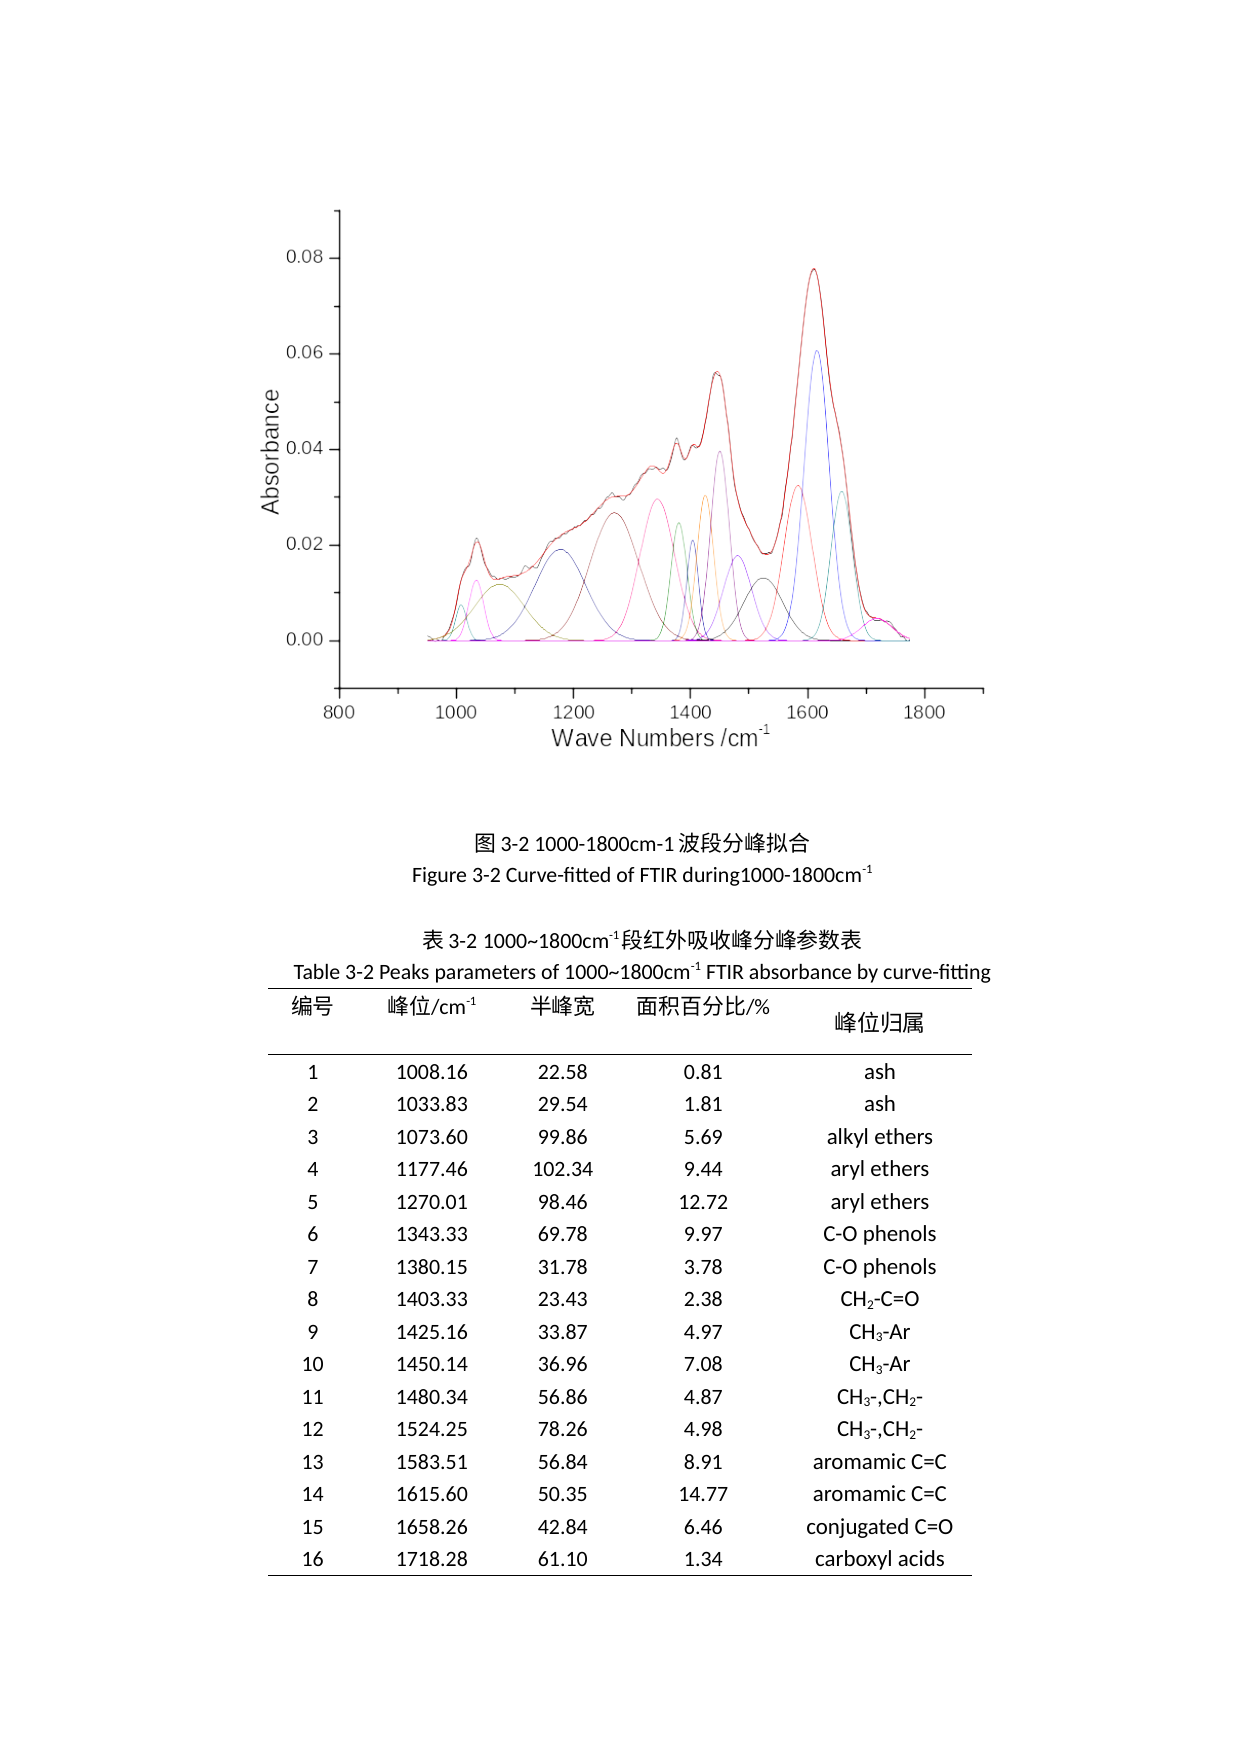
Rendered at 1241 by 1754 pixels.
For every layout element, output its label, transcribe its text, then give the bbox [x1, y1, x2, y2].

table_cell 1177.46 [357, 1153, 506, 1185]
table_cell CH3-Ar [788, 1348, 972, 1380]
table_cell 98.46 [506, 1185, 619, 1217]
table_cell 99.86 [506, 1120, 619, 1152]
table_cell 9 [268, 1315, 357, 1347]
table_cell CH3-Ar [788, 1315, 972, 1347]
table_cell 3.78 [619, 1250, 787, 1282]
table_cell 6 [268, 1218, 357, 1250]
table_cell 16 [268, 1543, 357, 1575]
table_cell 8.91 [619, 1445, 787, 1477]
table_cell CH3-,CH2- [788, 1380, 972, 1412]
table_cell 12 [268, 1413, 357, 1445]
table_cell 69.78 [506, 1218, 619, 1250]
table_cell 1615.60 [357, 1478, 506, 1510]
table_cell 2.38 [619, 1283, 787, 1315]
table_cell 1380.15 [357, 1250, 506, 1282]
table_cell 4.98 [619, 1413, 787, 1445]
table_cell carboxyl acids [788, 1543, 972, 1575]
table_cell 8 [268, 1283, 357, 1315]
table_cell 1658.26 [357, 1510, 506, 1542]
table_header 峰位归属 [788, 989, 972, 1054]
table_cell 5 [268, 1185, 357, 1217]
table_cell 0.81 [619, 1055, 787, 1087]
table_cell 1524.25 [357, 1413, 506, 1445]
table_cell 5.69 [619, 1120, 787, 1152]
table_cell C-O phenols [788, 1218, 972, 1250]
table_cell 6.46 [619, 1510, 787, 1542]
table_cell conjugated C=O [788, 1510, 972, 1542]
table_cell CH3-,CH2- [788, 1413, 972, 1445]
text 表3-2 1000~1800cm-1段红外吸收峰分峰参数表 [187, 923, 1053, 955]
table_cell 7.08 [619, 1348, 787, 1380]
table_cell 1008.16 [357, 1055, 506, 1087]
table_cell 102.34 [506, 1153, 619, 1185]
table_cell aromamic C=C [788, 1478, 972, 1510]
table_header 半峰宽 [506, 989, 619, 1054]
table_cell 31.78 [506, 1250, 619, 1282]
table_cell 4 [268, 1153, 357, 1185]
table_cell 4.87 [619, 1380, 787, 1412]
table_cell 78.26 [506, 1413, 619, 1445]
table_cell 1073.60 [357, 1120, 506, 1152]
table_cell 33.87 [506, 1315, 619, 1347]
table_cell aryl ethers [788, 1153, 972, 1185]
table_cell 1403.33 [357, 1283, 506, 1315]
table_cell 56.84 [506, 1445, 619, 1477]
table_cell 1480.34 [357, 1380, 506, 1412]
table_cell 14.77 [619, 1478, 787, 1510]
table_cell 1450.14 [357, 1348, 506, 1380]
table_cell 1.34 [619, 1543, 787, 1575]
table_cell 29.54 [506, 1088, 619, 1120]
table_header 峰位/cm-1 [357, 989, 506, 1054]
table_cell 13 [268, 1445, 357, 1477]
table_cell 3 [268, 1120, 357, 1152]
table_cell 1425.16 [357, 1315, 506, 1347]
table_cell 1033.83 [357, 1088, 506, 1120]
table_cell 1.81 [619, 1088, 787, 1120]
table_cell 9.97 [619, 1218, 787, 1250]
table_cell 12.72 [619, 1185, 787, 1217]
table_cell 7 [268, 1250, 357, 1282]
table_cell 56.86 [506, 1380, 619, 1412]
table_cell 9.44 [619, 1153, 787, 1185]
table_cell 1583.51 [357, 1445, 506, 1477]
table_cell 42.84 [506, 1510, 619, 1542]
table_cell alkyl ethers [788, 1120, 972, 1152]
table_cell 61.10 [506, 1543, 619, 1575]
table_cell 4.97 [619, 1315, 787, 1347]
text Figure 3-2 Curve-fitted of FTIR during1000-1800cm-1 [187, 858, 1053, 890]
text Table 3-2 Peaks parameters of 1000~1800cm-1 FTIR absorbance by curve-fitting [187, 955, 1053, 988]
table_cell 36.96 [506, 1348, 619, 1380]
table_cell 10 [268, 1348, 357, 1380]
table_cell 50.35 [506, 1478, 619, 1510]
table_cell C-O phenols [788, 1250, 972, 1282]
table_cell CH2-C=O [788, 1283, 972, 1315]
table_cell ash [788, 1088, 972, 1120]
table_cell ash [788, 1055, 972, 1087]
table_cell aryl ethers [788, 1185, 972, 1217]
table_cell 1343.33 [357, 1218, 506, 1250]
table_header 面积百分比/% [619, 989, 787, 1054]
table_cell 1718.28 [357, 1543, 506, 1575]
table_cell 22.58 [506, 1055, 619, 1087]
table_cell 11 [268, 1380, 357, 1412]
text 图3-2 1000-1800cm-1波段分峰拟合 [187, 825, 1053, 858]
table_header 编号 [268, 989, 357, 1054]
table_cell 1270.01 [357, 1185, 506, 1217]
table_cell aromamic C=C [788, 1445, 972, 1477]
table_cell 23.43 [506, 1283, 619, 1315]
table_cell 2 [268, 1088, 357, 1120]
table_cell 14 [268, 1478, 357, 1510]
table_cell 1 [268, 1055, 357, 1087]
table_cell 15 [268, 1510, 357, 1542]
